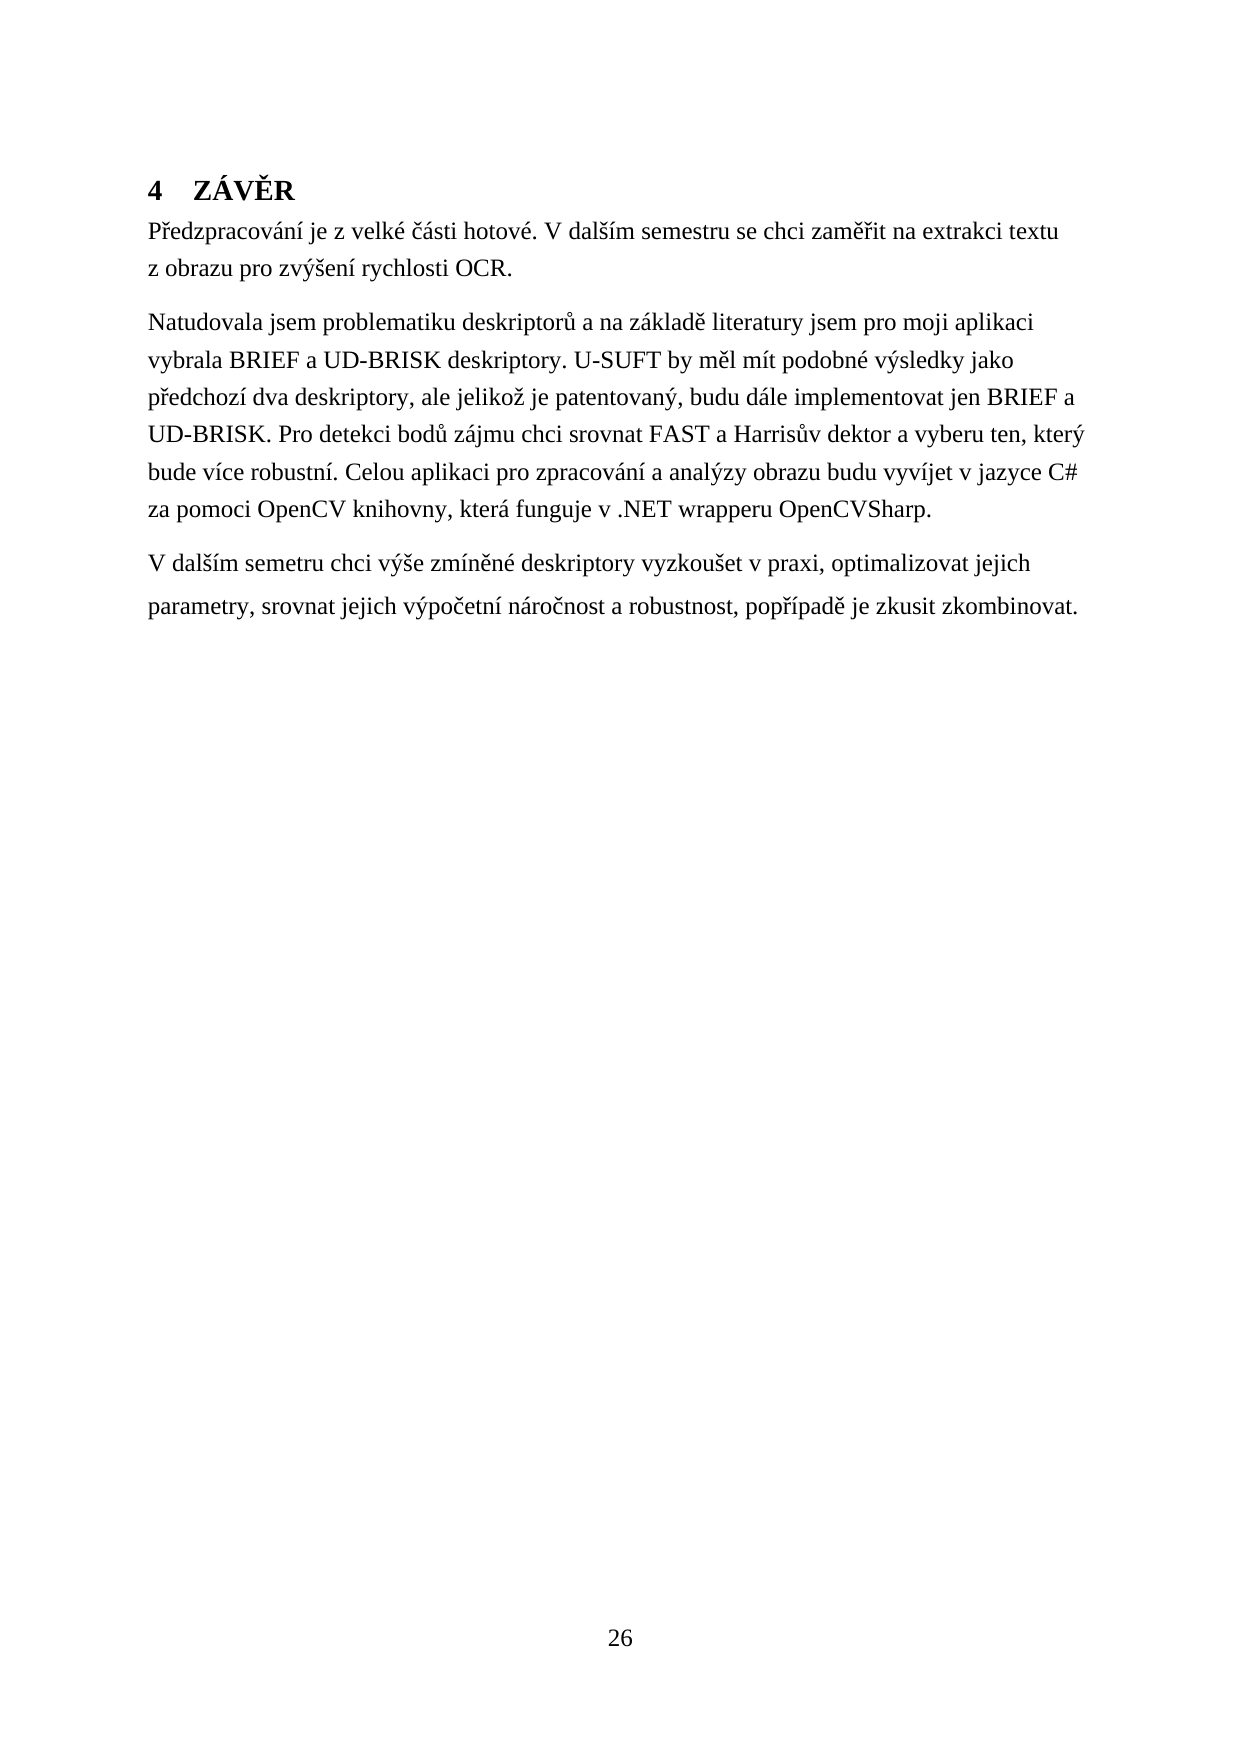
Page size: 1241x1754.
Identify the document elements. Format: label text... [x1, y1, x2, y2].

subtitle ZÁVĚR [148, 173, 1093, 206]
text Předzpracování je z velké části hotové. V dalším semestru se chci zaměřit na extrakci textu z obrazu pro zvýšení rychlosti OCR. [148, 216, 1093, 282]
text Natudovala jsem problematiku deskriptorů a na základě literatury jsem pro moji aplikaci vybrala BRIEF a UD-BRISK deskriptory. U-SUFT by měl mít podobné výsledky jako předchozí dva deskriptory, ale jelikož je patentovaný, budu dále implementovat jen BRIEF a UD-BRISK. Pro detekci bodů zájmu chci srovnat FAST a Harrisův dektor a vyberu ten, který bude více robustní. Celou aplikaci pro zpracování a analýzy obrazu budu vyvíjet v jazyce C# za pomoci OpenCV knihovny, která funguje v .NET wrapperu OpenCVSharp. [148, 307, 1093, 523]
text V dalším semetru chci výše zmíněné deskriptory vyzkoušet v praxi, optimalizovat jejich parametry, srovnat jejich výpočetní náročnost a robustnost, popřípadě je zkusit zkombinovat. [148, 548, 1093, 620]
